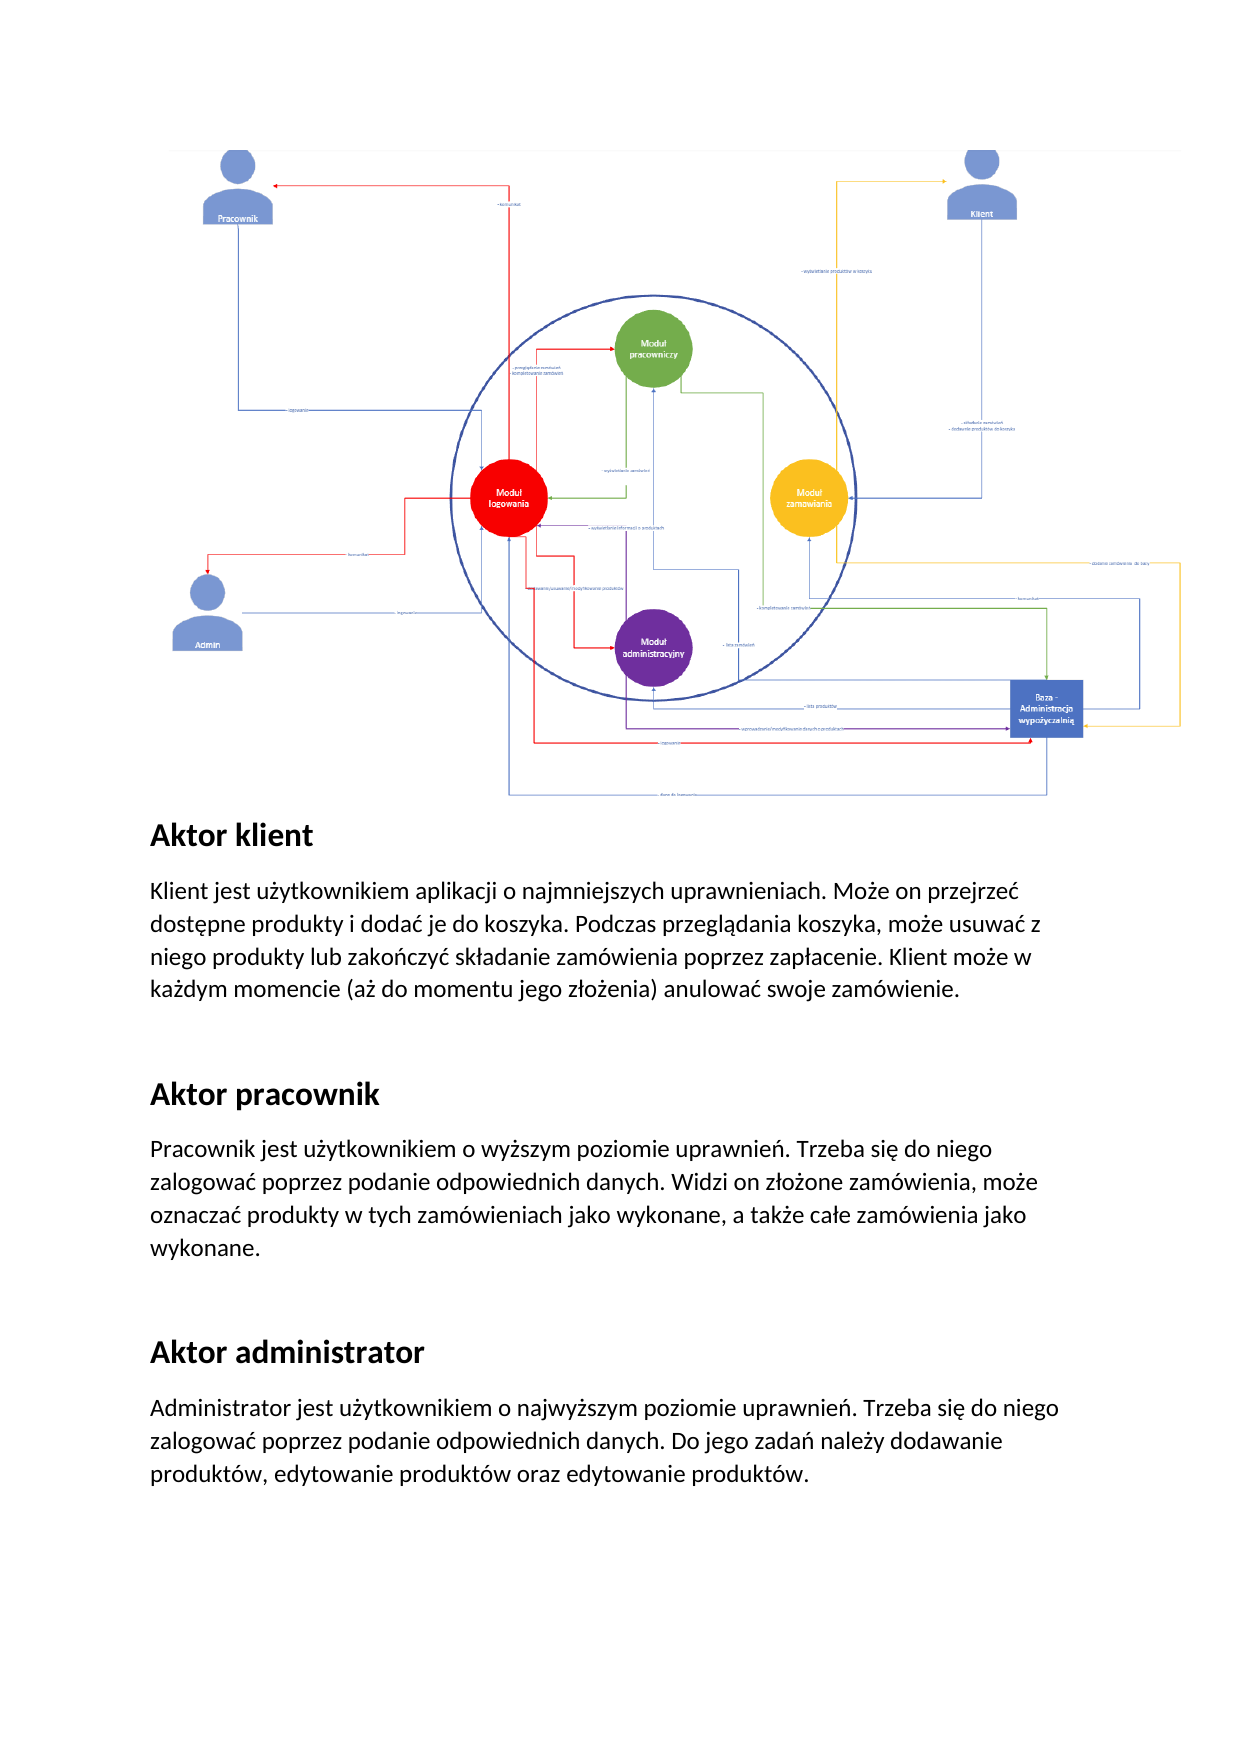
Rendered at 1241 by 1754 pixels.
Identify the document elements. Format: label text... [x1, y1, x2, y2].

text Pracownik jest użytkownikiem o wyższym poziomie uprawnień. Trzeba się do niego zalogować poprzez podanie odpowiednich danych. Widzi on złożone zamówienia, może oznaczać produkty w tych zamówieniach jako wykonane, a także całe zamówienia jako wykonane. [150, 1133, 1090, 1263]
text Administrator jest użytkownikiem o najwyższym poziomie uprawnień. Trzeba się do niego zalogować poprzez podanie odpowiednich danych. Do jego zadań należy dodawanie produktów, edytowanie produktów oraz edytowanie produktów. [150, 1392, 1090, 1488]
text Aktor pracownik [150, 1073, 1090, 1113]
text Aktor klient [150, 814, 1090, 855]
text Aktor administrator [150, 1331, 1090, 1372]
text Klient jest użytkownikiem aplikacji o najmniejszych uprawnieniach. Może on przejrzeć dostępne produkty i dodać je do koszyka. Podczas przeglądania koszyka, może usuwać z niego produkty lub zakończyć składanie zamówienia poprzez zapłacenie. Klient może w każdym momencie (aż do momentu jego złożenia) anulować swoje zamówienie. [150, 875, 1090, 1004]
